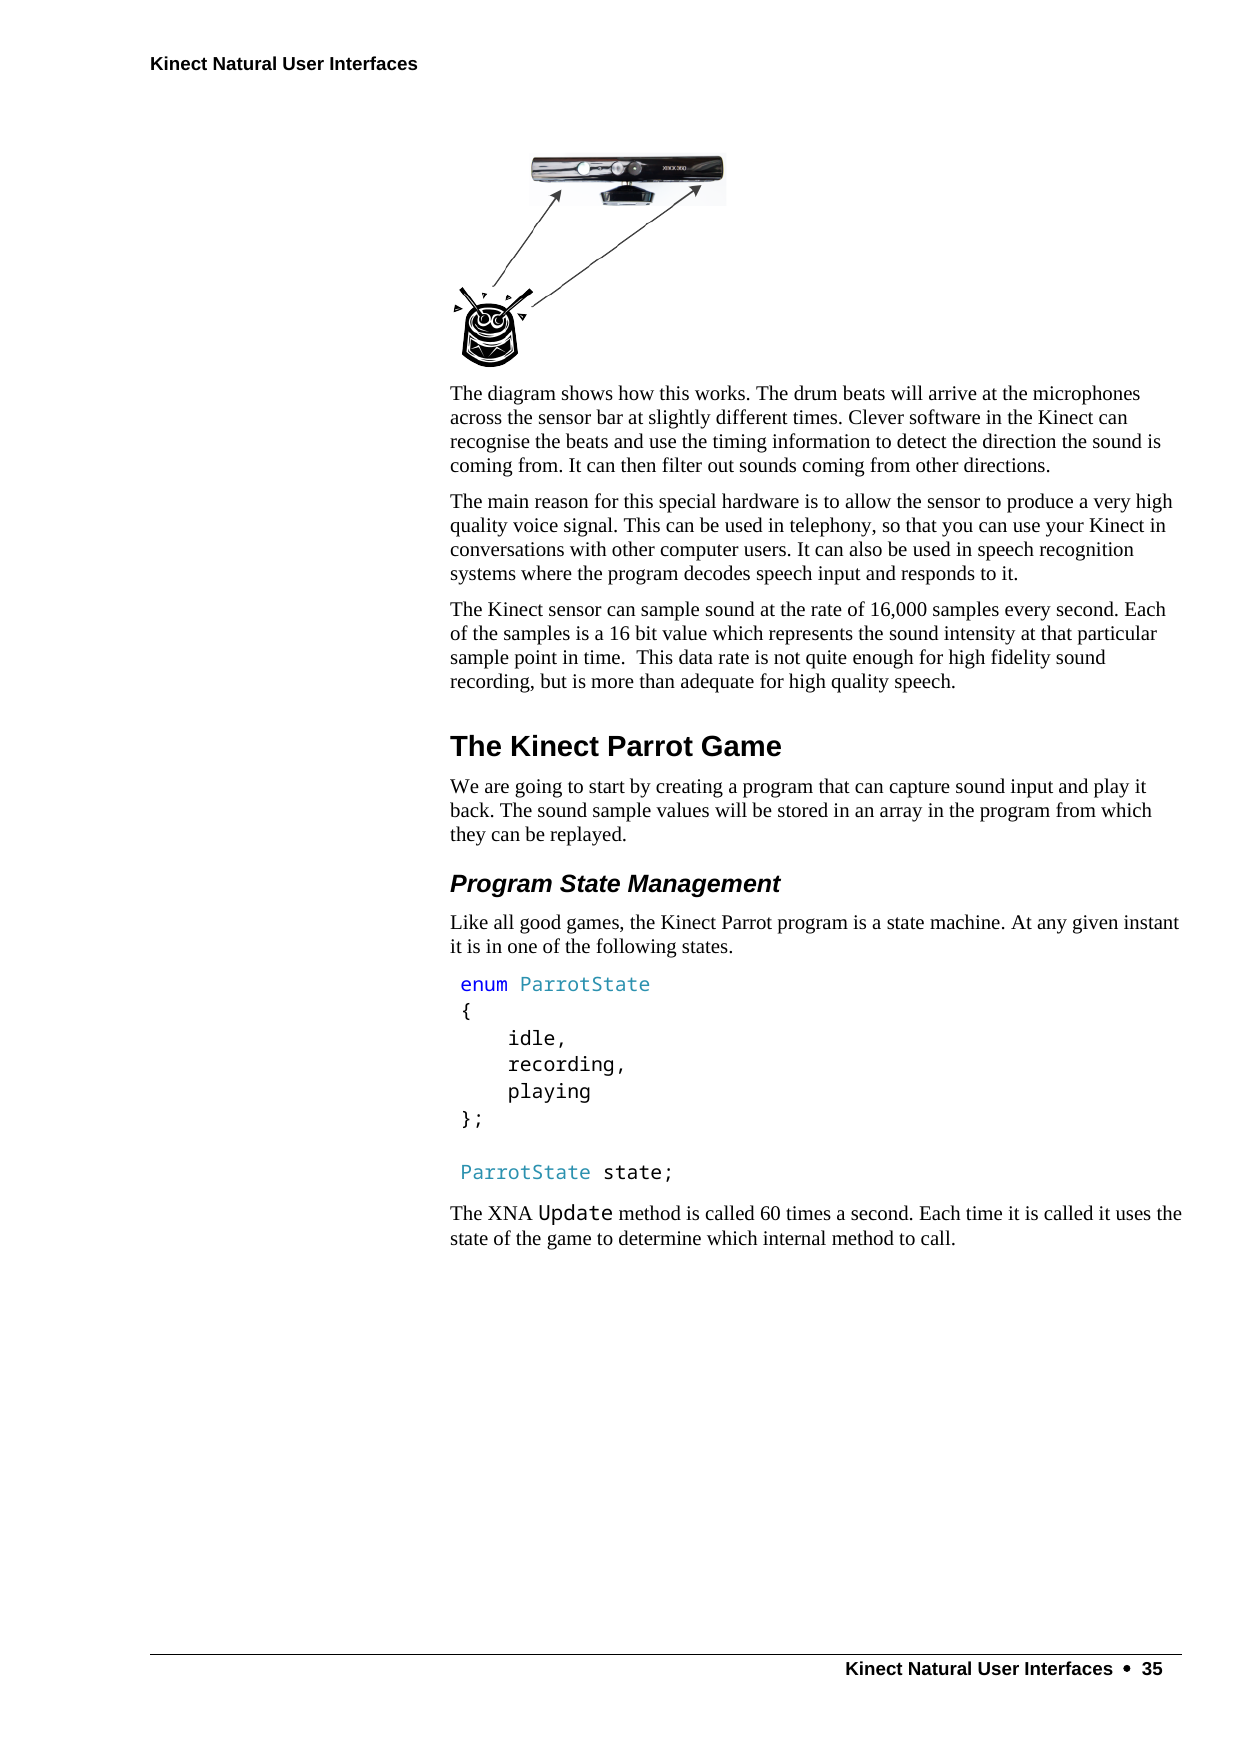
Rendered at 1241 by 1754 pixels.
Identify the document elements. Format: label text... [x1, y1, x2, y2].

text The diagram shows how this works. The drum beats will arrive at the microphones across the sensor bar at slightly different times. Clever software in the Kinect can recognise the beats and use the timing information to detect the direction the sound is coming from. It can then filter out sounds coming from other directions. [450, 381, 1182, 477]
subtitle The Kinect Parrot Game [450, 729, 1182, 762]
text The main reason for this special hardware is to allow the sensor to produce a very high quality voice signal. This can be used in telephony, so that you can use your Kinect in conversations with other computer users. It can also be used in speech recognition systems where the program decodes speech input and responds to it. [450, 489, 1182, 585]
subtitle Program State Management [450, 869, 1182, 898]
text Like all good games, the Kinect Parrot program is a state machine. At any given instant it is in one of the following states. [450, 910, 1182, 958]
text The XNA Update method is called 60 times a second. Each time it is called it uses the state of the game to determine which internal method to call. [450, 1198, 1182, 1250]
text The Kinect sensor can sample sound at the rate of 16,000 samples every second. Each of the samples is a 16 bit value which represents the sound intensity at that particular sample point in time. This data rate is not quite enough for high fidelity sound recording, but is more than adequate for high quality speech. [450, 597, 1182, 693]
text We are going to start by creating a program that can capture sound input and play it back. The sound sample values will be stored in an array in the program from which they can be replayed. [450, 774, 1182, 846]
text enum ParrotState { idle, recording, playing }; ParrotState state; [460, 970, 1182, 1186]
